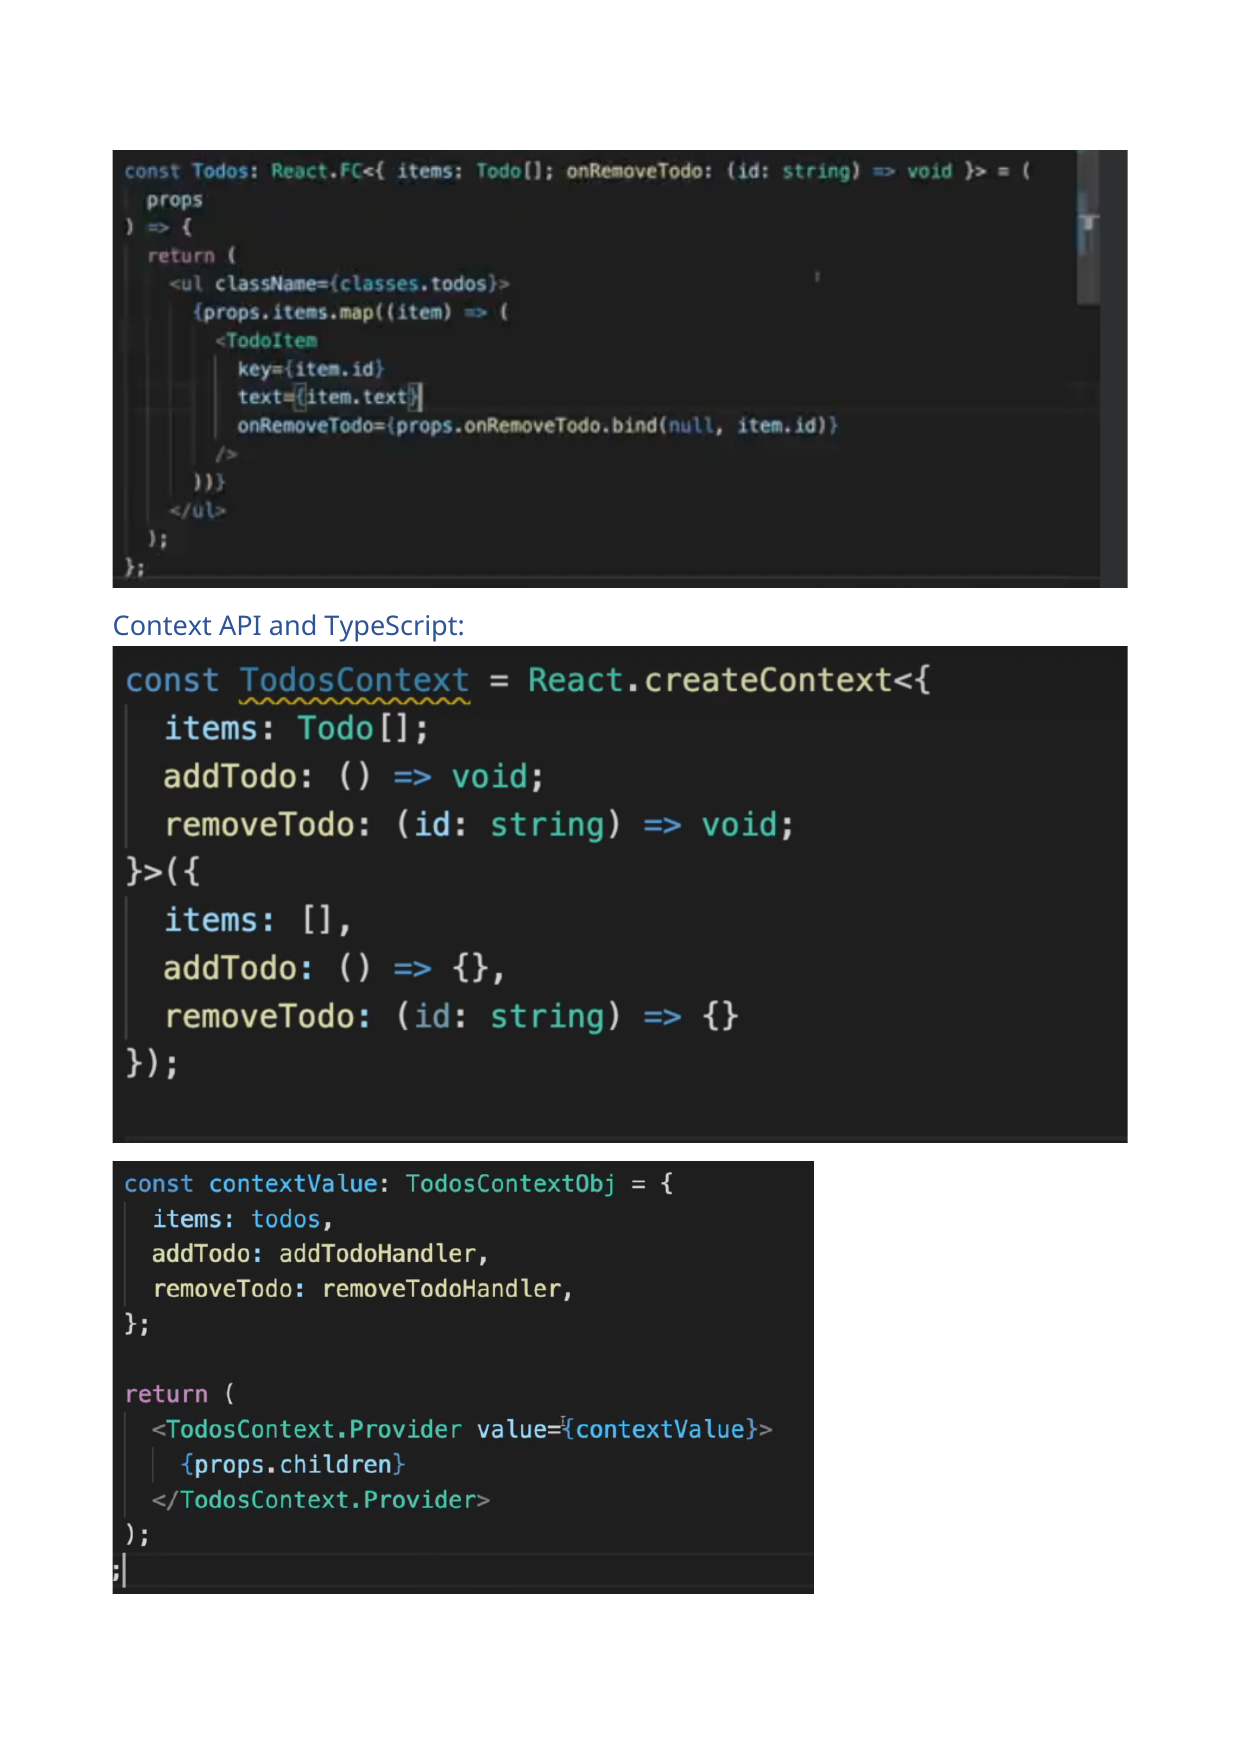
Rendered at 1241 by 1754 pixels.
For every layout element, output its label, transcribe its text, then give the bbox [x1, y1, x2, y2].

picture [112, 1161, 814, 1594]
picture [112, 150, 1128, 588]
subtitle Context API and TypeScript: [112, 606, 1128, 643]
picture [112, 646, 1128, 1143]
